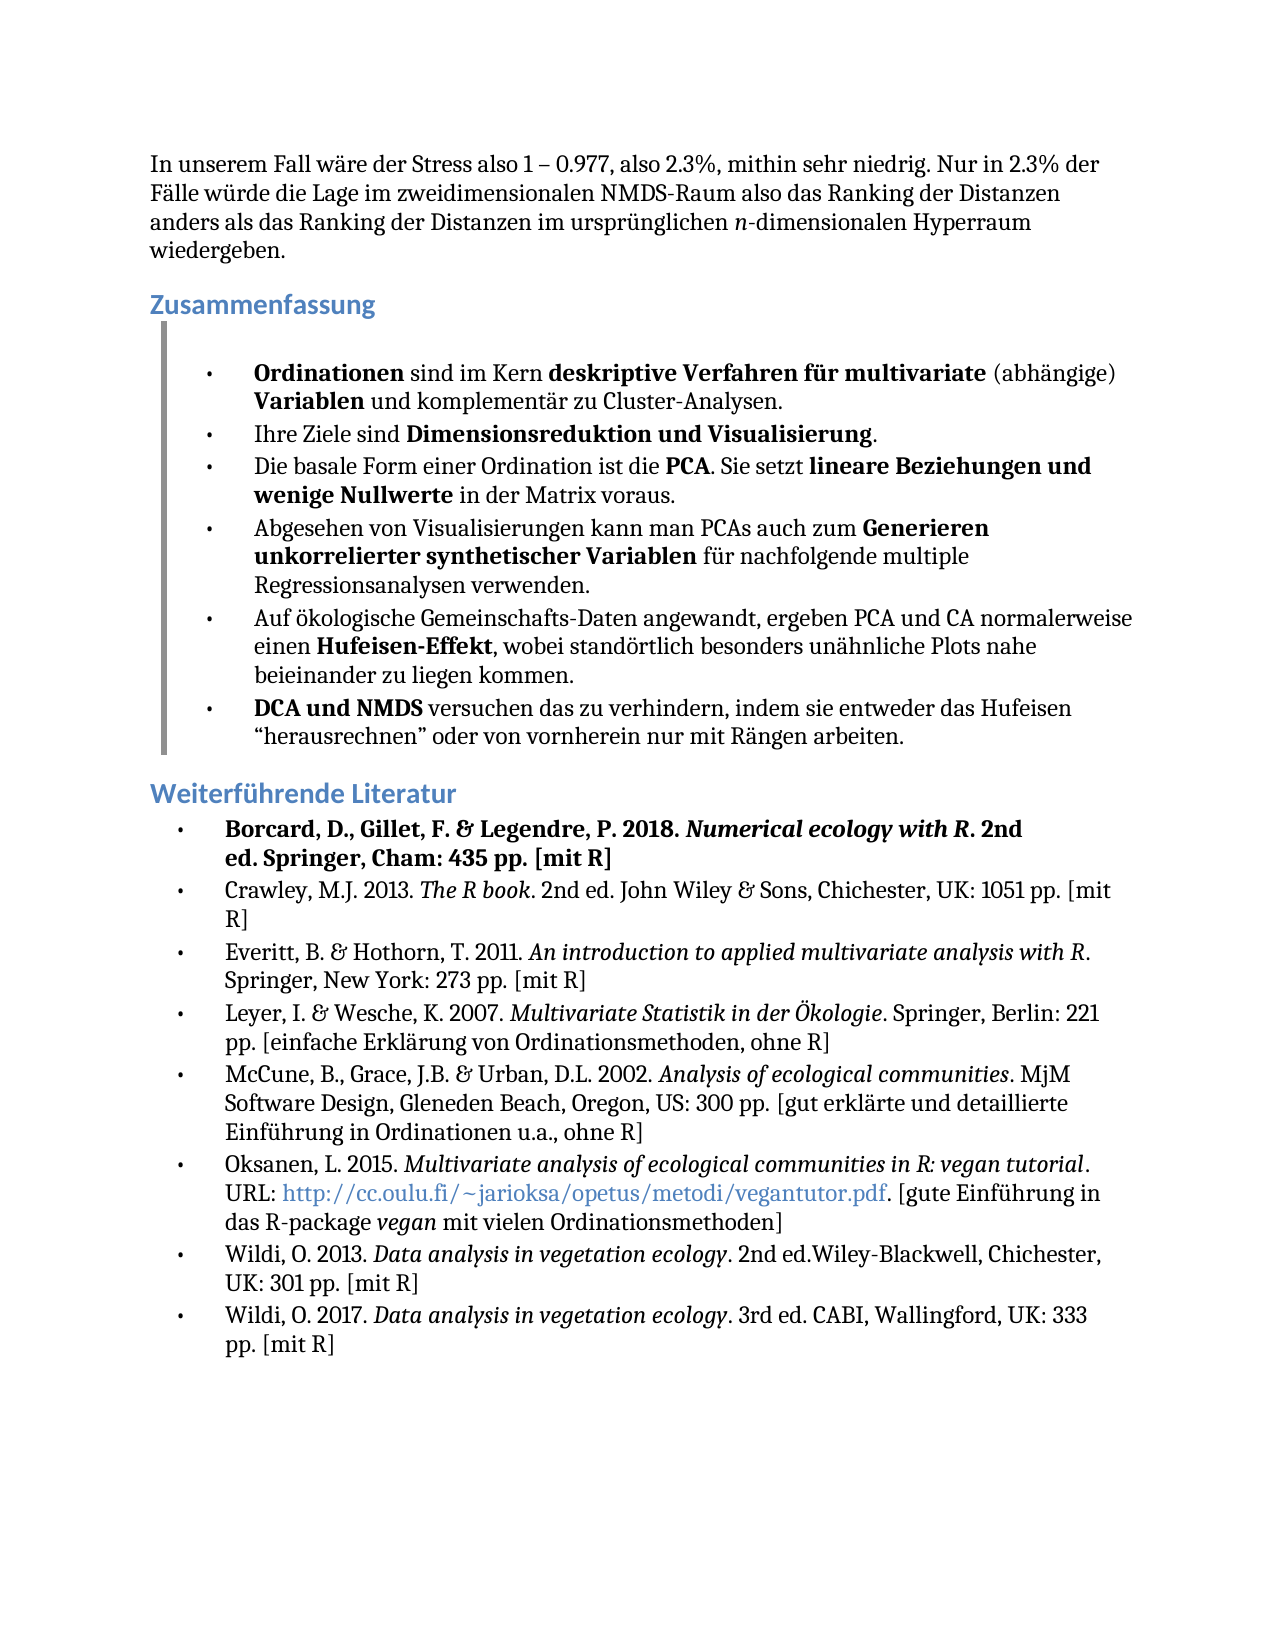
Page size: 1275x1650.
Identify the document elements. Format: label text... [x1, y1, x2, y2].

list Everitt, B. & Hothorn, T. 2011. An introduction to applied multivariate analysis with R. Springer, New York: 273 pp. [mit R] [175, 937, 1125, 995]
list Borcard, D., Gillet, F. & Legendre, P. 2018. Numerical ecology with R. 2nd ed. Springer, Cham: 435 pp. [mit R] [175, 815, 1125, 872]
list Crawley, M.J. 2013. The R book. 2nd ed. John Wiley & Sons, Chichester, UK: 1051 pp. [mit R] [175, 876, 1125, 934]
list Oksanen, L. 2015. Multivariate analysis of ecological communities in R: vegan tutorial. URL: http://cc.oulu.fi/~jarioksa/opetus/metodi/vegantutor.pdf. [gute Einführung in das R-package vegan mit vielen Ordinationsmethoden] [175, 1150, 1125, 1236]
list Wildi, O. 2017. Data analysis in vegetation ecology. 3rd ed. CABI, Wallingford, UK: 333 pp. [mit R] [175, 1301, 1125, 1359]
subtitle Weiterführende Literatur [150, 776, 1125, 811]
table_header Ordinationen sind im Kern deskriptive Verfahren für multivariate (abhängige) Variablen und komplementär zu Cluster-Analysen. Ihre Ziele sind Dimensionsreduktion und Visualisierung. Die basale Form einer Ordination ist die PCA. Sie setzt lineare Beziehungen und wenige Nullwerte in der Matrix voraus. Abgesehen von Visualisierungen kann man PCAs auch zum Generieren unkorrelierter synthetischer Variablen für nachfolgende multiple Regressionsanalysen verwenden. Auf ökologische Gemeinschafts-Daten angewandt, ergeben PCA und CA normalerweise einen Hufeisen-Effekt, wobei standörtlich besonders unähnliche Plots nahe beieinander zu liegen kommen. DCA und NMDS versuchen das zu verhindern, indem sie entweder das Hufeisen “herausrechnen” oder von vornherein nur mit Rängen arbeiten. [167, 321, 1139, 755]
subtitle Zusammenfassung [150, 286, 1125, 321]
list McCune, B., Grace, J.B. & Urban, D.L. 2002. Analysis of ecological communities. MjM Software Design, Gleneden Beach, Oregon, US: 300 pp. [gut erklärte und detaillierte Einführung in Ordinationen u.a., ohne R] [175, 1060, 1125, 1146]
list Wildi, O. 2013. Data analysis in vegetation ecology. 2nd ed.Wiley-Blackwell, Chichester, UK: 301 pp. [mit R] [175, 1240, 1125, 1297]
list Leyer, I. & Wesche, K. 2007. Multivariate Statistik in der Ökologie. Springer, Berlin: 221 pp. [einfache Erklärung von Ordinationsmethoden, ohne R] [175, 999, 1125, 1056]
text In unserem Fall wäre der Stress also 1 – 0.977, also 2.3%, mithin sehr niedrig. Nur in 2.3% der Fälle würde die Lage im zweidimensionalen NMDS-Raum also das Ranking der Distanzen anders als das Ranking der Distanzen im ursprünglichen n-dimensionalen Hyperraum wiedergeben. [150, 150, 1125, 265]
